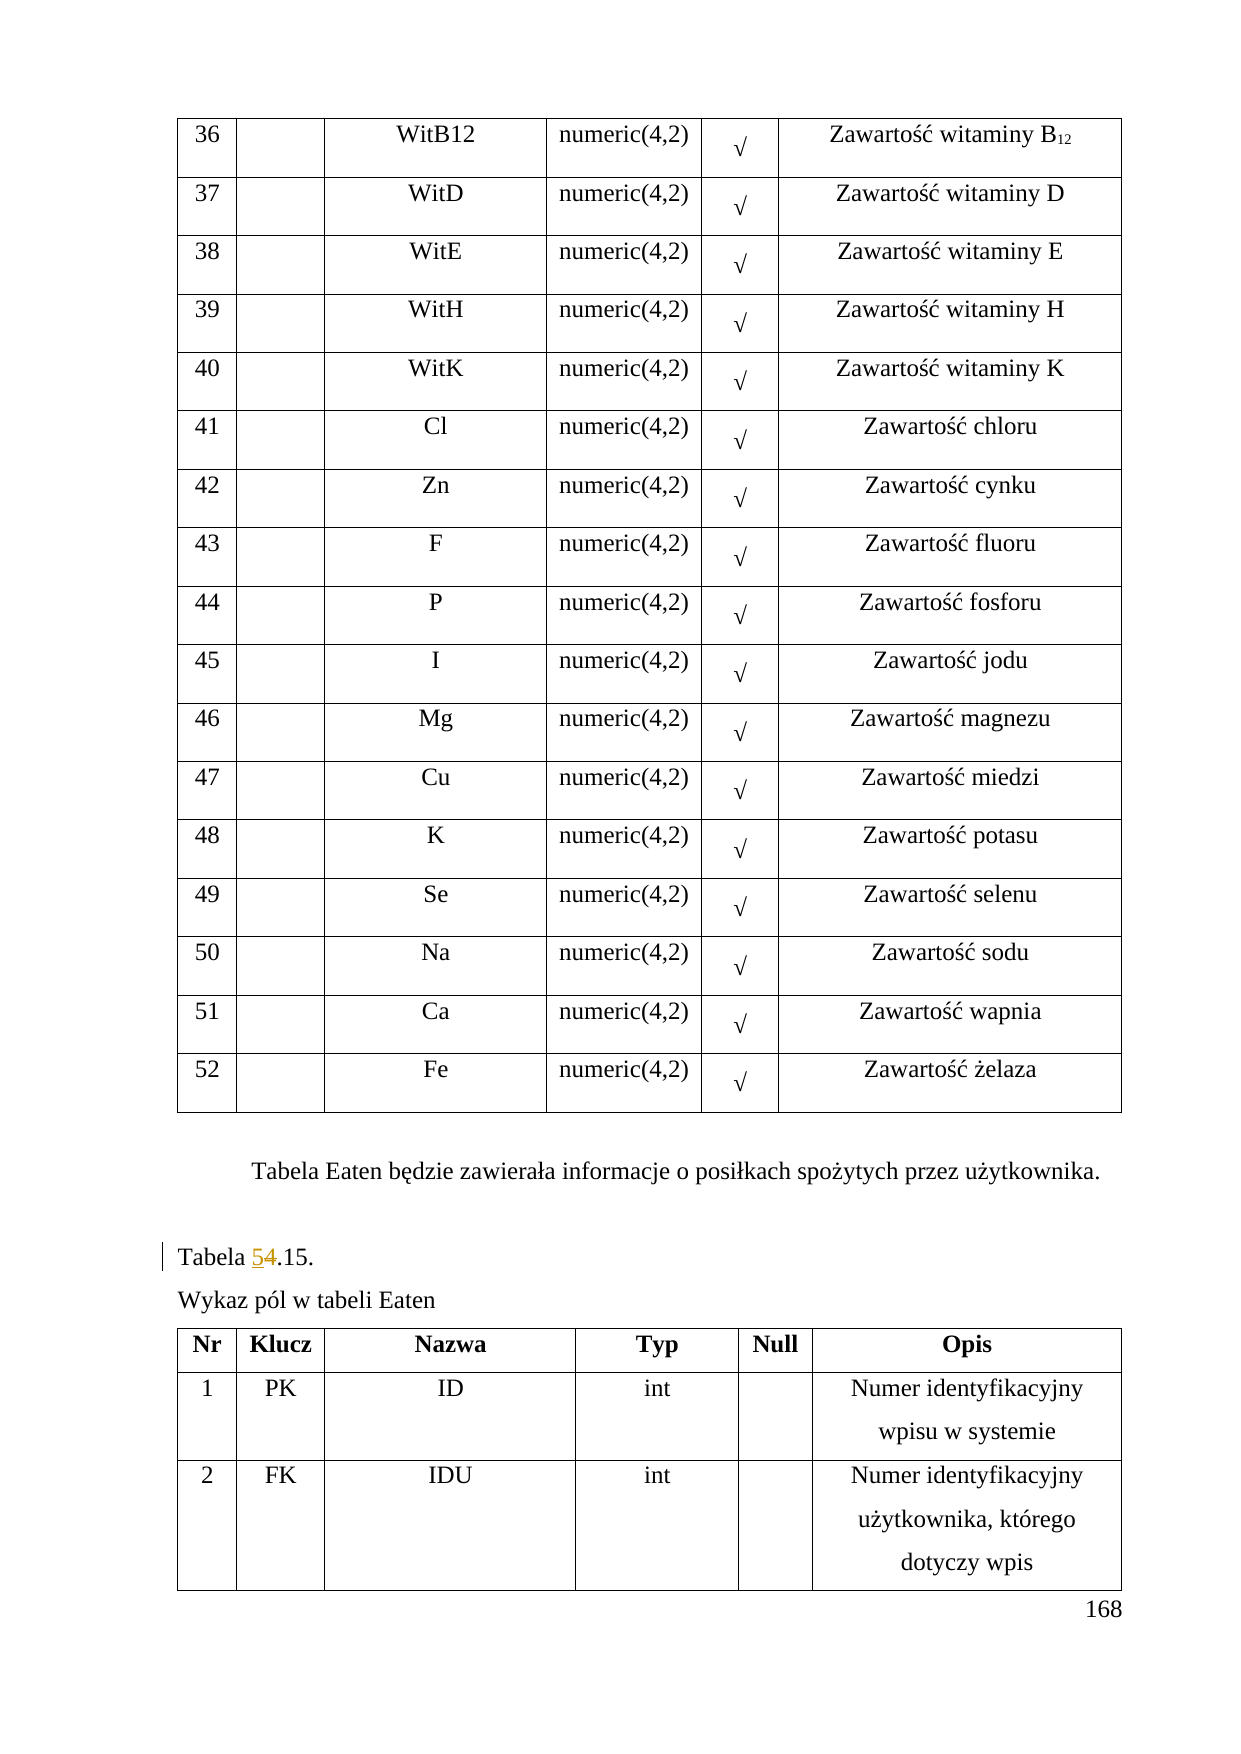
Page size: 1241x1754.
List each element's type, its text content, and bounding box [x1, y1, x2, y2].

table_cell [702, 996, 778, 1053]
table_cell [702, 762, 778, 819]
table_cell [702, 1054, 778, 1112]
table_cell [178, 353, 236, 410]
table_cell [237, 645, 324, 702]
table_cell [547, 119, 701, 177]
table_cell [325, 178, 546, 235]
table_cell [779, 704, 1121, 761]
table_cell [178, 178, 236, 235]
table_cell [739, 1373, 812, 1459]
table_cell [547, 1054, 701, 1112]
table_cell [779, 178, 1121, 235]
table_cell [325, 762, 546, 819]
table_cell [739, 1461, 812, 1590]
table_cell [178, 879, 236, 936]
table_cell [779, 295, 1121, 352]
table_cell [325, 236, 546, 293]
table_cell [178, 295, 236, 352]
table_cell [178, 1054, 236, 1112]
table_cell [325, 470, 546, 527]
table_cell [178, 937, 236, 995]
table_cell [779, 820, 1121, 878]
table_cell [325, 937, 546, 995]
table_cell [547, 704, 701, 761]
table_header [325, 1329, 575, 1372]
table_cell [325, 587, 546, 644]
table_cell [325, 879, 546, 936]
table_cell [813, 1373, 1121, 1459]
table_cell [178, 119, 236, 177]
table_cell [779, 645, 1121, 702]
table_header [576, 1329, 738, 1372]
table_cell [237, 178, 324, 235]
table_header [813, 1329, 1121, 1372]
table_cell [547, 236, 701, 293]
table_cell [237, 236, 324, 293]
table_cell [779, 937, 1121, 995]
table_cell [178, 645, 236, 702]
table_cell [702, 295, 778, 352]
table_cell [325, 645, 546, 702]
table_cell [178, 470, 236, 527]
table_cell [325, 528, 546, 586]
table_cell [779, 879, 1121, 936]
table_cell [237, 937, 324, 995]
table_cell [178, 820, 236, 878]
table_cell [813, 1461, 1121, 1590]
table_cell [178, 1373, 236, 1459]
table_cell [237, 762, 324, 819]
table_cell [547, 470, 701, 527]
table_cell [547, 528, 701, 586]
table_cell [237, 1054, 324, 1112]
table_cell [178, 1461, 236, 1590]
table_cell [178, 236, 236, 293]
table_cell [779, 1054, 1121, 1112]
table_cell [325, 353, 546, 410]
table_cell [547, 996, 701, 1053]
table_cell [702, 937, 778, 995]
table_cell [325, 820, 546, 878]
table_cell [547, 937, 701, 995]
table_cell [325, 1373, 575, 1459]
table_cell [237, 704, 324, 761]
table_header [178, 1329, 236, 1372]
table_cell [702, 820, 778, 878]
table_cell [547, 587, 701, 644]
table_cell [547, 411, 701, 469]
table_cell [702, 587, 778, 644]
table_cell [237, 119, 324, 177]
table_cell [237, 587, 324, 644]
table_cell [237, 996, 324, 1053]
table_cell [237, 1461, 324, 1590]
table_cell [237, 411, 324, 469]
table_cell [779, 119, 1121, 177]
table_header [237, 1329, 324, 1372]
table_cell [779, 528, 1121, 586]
text Tabela Eaten będzie zawierała informacje o posiłkach spożytych przez użytkownika. [177, 1156, 1122, 1184]
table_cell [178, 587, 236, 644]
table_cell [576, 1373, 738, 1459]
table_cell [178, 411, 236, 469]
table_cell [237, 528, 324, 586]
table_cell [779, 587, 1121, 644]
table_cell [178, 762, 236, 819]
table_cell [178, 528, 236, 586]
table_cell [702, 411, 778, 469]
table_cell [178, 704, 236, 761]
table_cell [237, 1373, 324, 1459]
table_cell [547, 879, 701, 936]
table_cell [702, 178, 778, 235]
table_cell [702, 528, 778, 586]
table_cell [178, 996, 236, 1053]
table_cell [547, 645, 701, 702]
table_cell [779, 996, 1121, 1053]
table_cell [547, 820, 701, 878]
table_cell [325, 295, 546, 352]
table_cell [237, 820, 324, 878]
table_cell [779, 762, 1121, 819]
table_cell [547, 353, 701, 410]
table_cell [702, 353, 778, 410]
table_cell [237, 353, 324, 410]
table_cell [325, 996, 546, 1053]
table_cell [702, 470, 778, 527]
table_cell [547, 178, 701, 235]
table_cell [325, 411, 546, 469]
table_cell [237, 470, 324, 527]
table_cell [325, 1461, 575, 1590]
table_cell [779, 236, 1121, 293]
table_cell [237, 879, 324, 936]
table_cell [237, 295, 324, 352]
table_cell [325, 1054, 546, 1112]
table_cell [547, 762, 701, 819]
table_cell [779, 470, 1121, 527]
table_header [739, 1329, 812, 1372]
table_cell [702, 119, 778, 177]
text Tabela .15. [177, 1242, 1122, 1271]
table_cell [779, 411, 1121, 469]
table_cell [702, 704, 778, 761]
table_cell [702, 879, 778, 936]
text Wykaz pól w tabeli Eaten [177, 1285, 1122, 1314]
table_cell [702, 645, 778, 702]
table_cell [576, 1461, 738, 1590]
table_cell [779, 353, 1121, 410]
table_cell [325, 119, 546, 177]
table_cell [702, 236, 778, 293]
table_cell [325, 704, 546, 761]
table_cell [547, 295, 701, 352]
